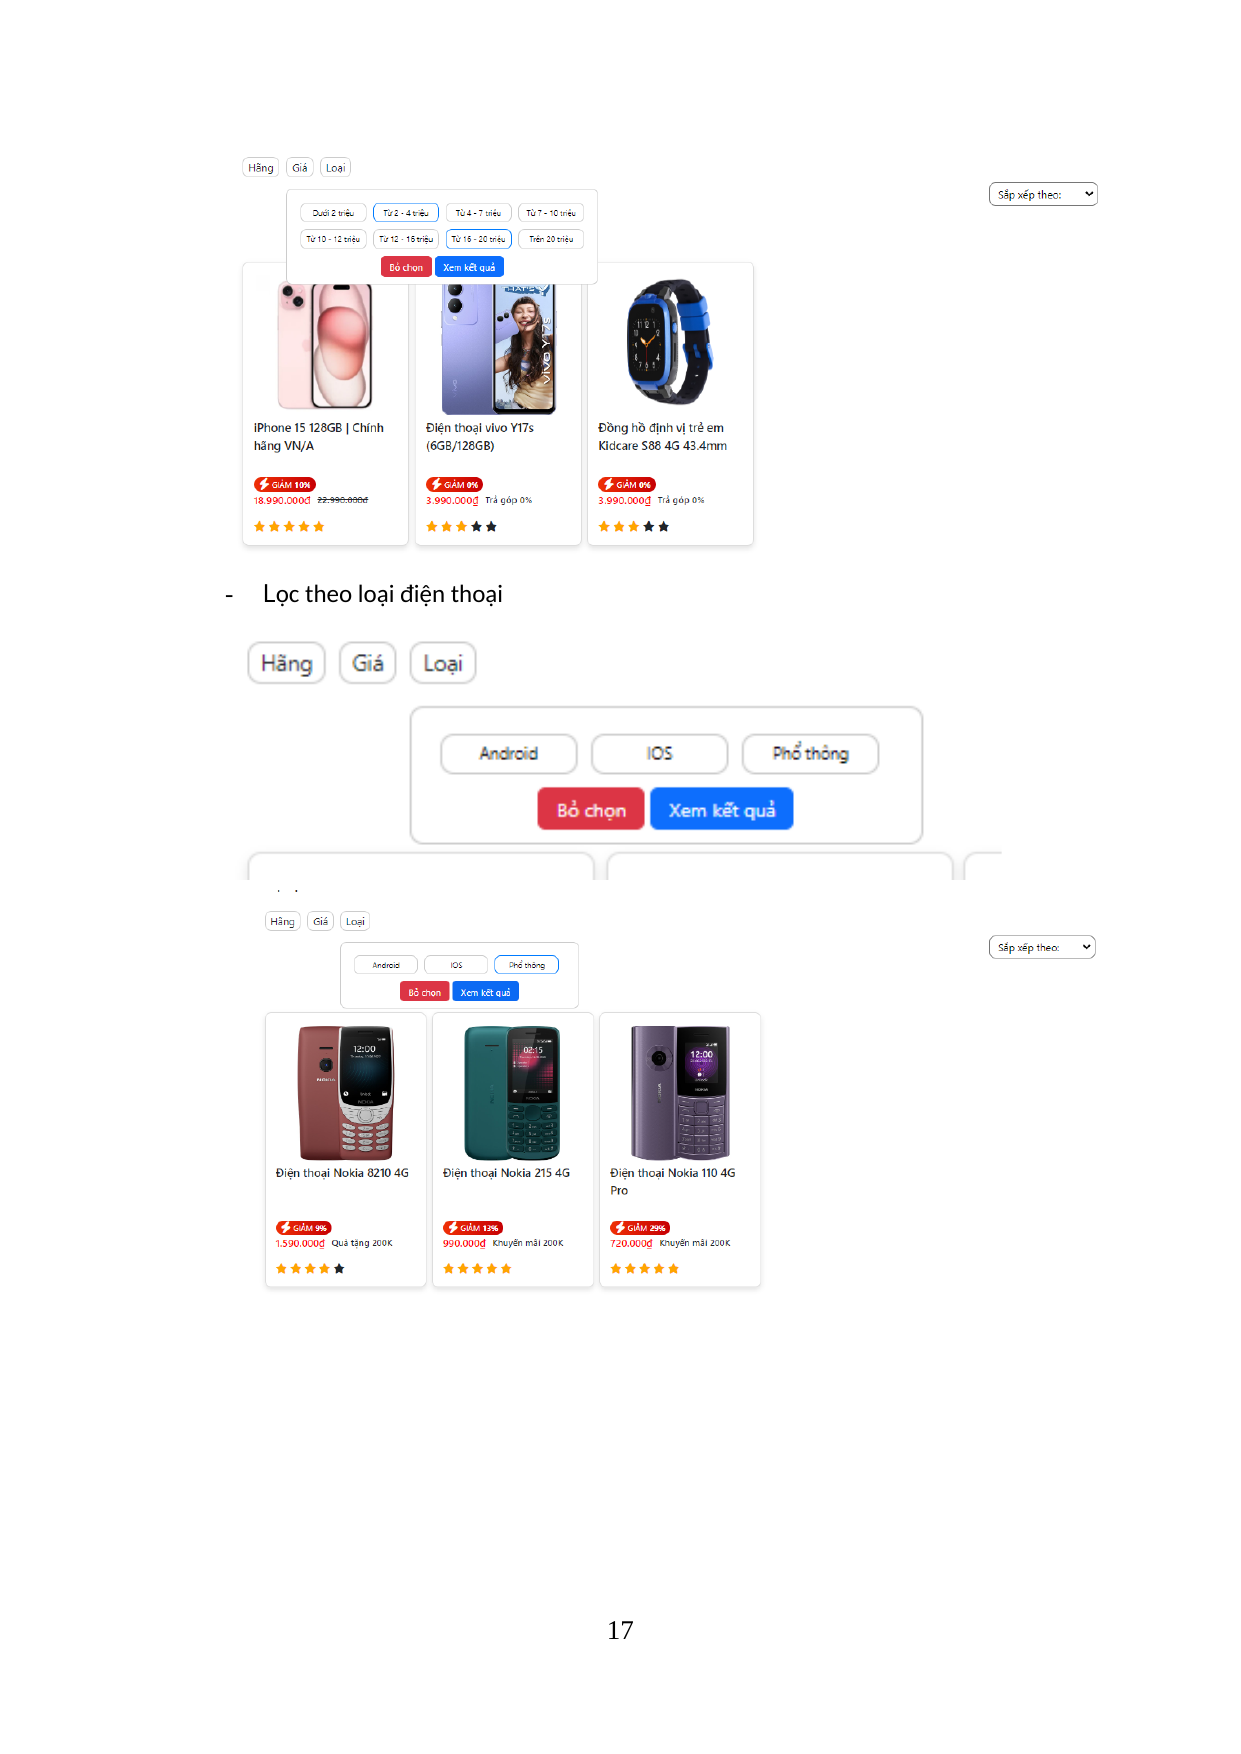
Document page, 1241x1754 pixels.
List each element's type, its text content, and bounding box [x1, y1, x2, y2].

picture [225, 629, 1002, 880]
picture [225, 150, 1133, 566]
picture [225, 890, 1133, 1309]
list Lọc theo loại điện thoại [225, 576, 1090, 610]
